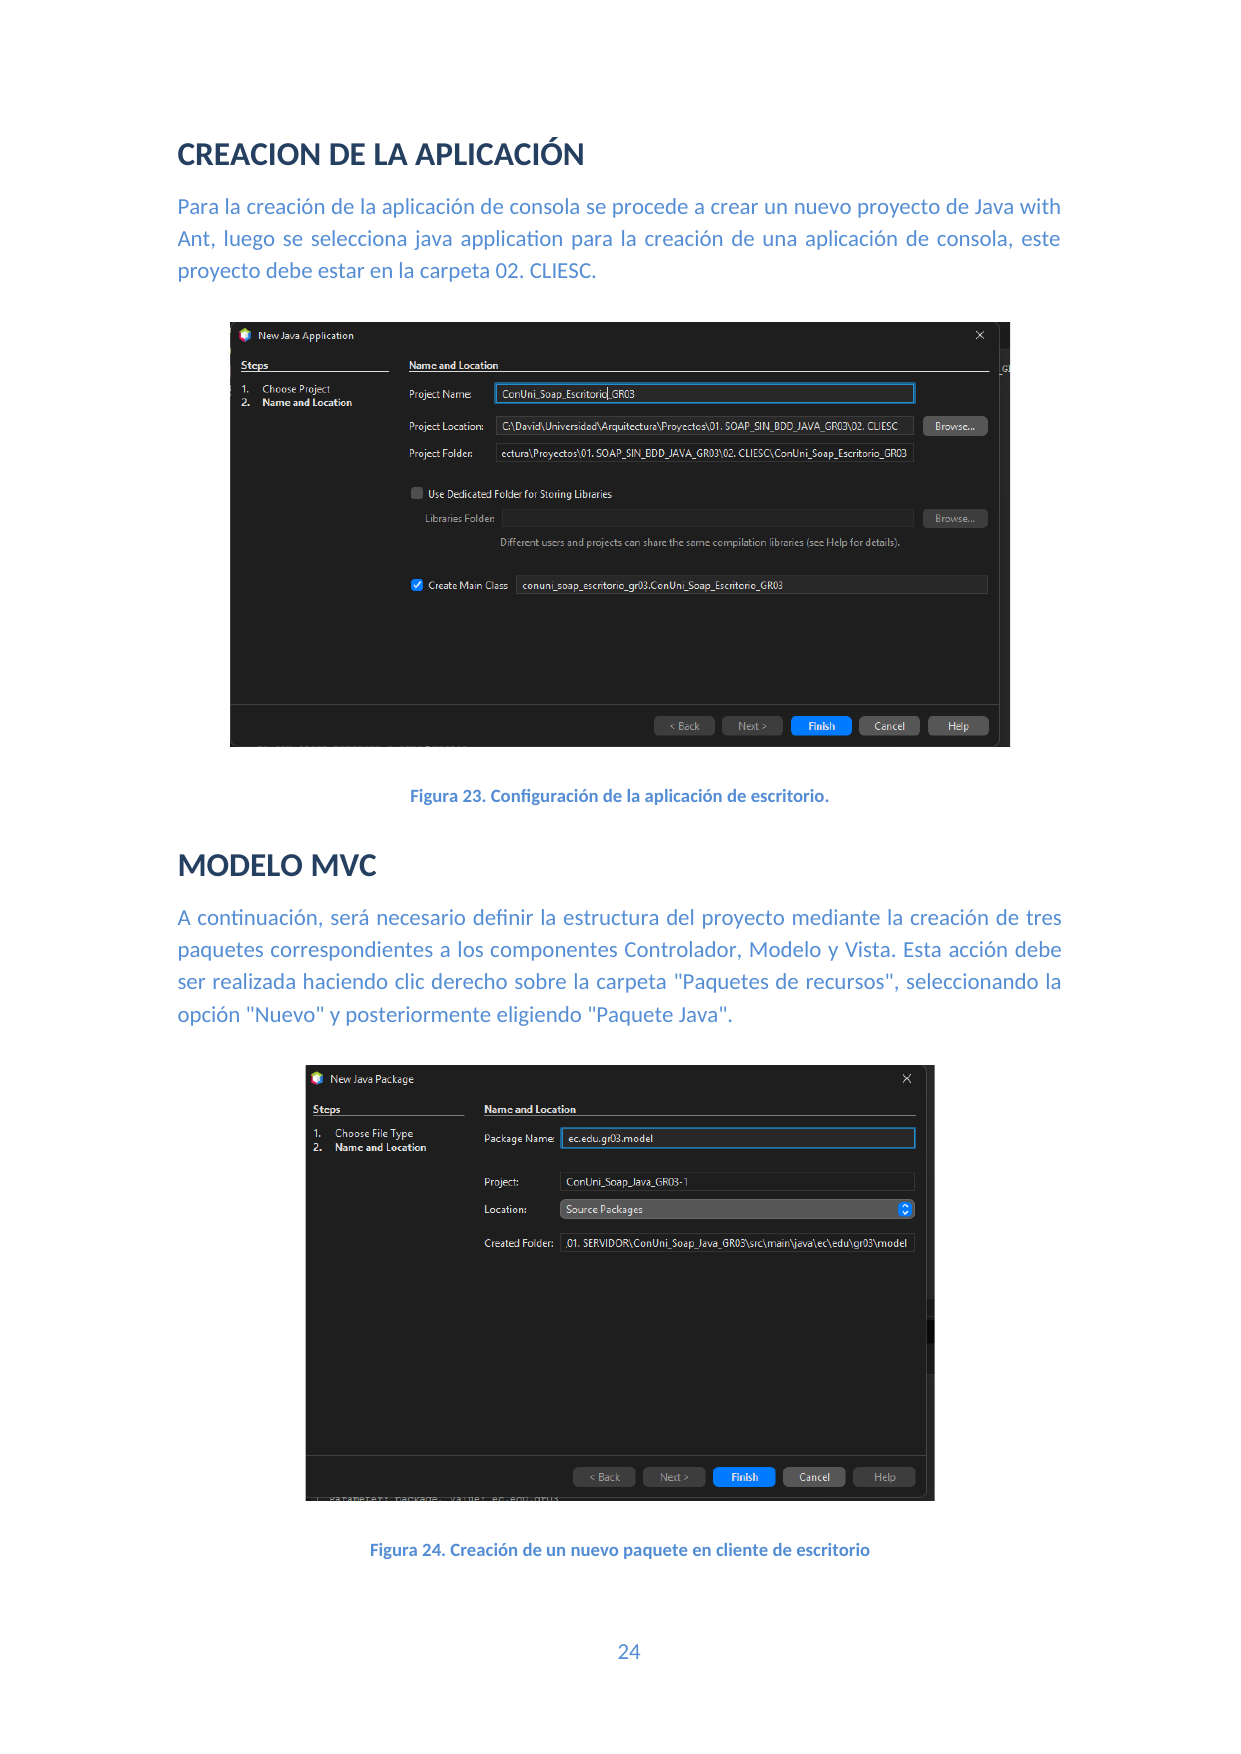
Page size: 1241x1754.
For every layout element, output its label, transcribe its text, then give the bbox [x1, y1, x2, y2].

subtitle MODELO MVC [177, 844, 1063, 884]
text Figura 23. Configuración de la aplicación de escritorio. [177, 784, 1063, 807]
text A continuación, será necesario definir la estructura del proyecto mediante la creación de tres paquetes correspondientes a los componentes Controlador, Modelo y Vista. Esta acción debe ser realizada haciendo clic derecho sobre la carpeta "Paquetes de recursos", seleccionando la opción "Nuevo" y posteriormente eligiendo "Paquete Java". [177, 903, 1063, 1028]
text Figura 24. Creación de un nuevo paquete en cliente de escritorio [177, 1538, 1063, 1561]
text Para la creación de la aplicación de consola se procede a crear un nuevo proyecto de Java with Ant, luego se selecciona java application para la creación de una aplicación de consola, este proyecto debe estar en la carpeta 02. CLIESC. [177, 192, 1063, 284]
picture [230, 322, 1011, 747]
picture [305, 1065, 935, 1501]
subtitle CREACION DE LA APLICACIÓN [177, 133, 1063, 174]
